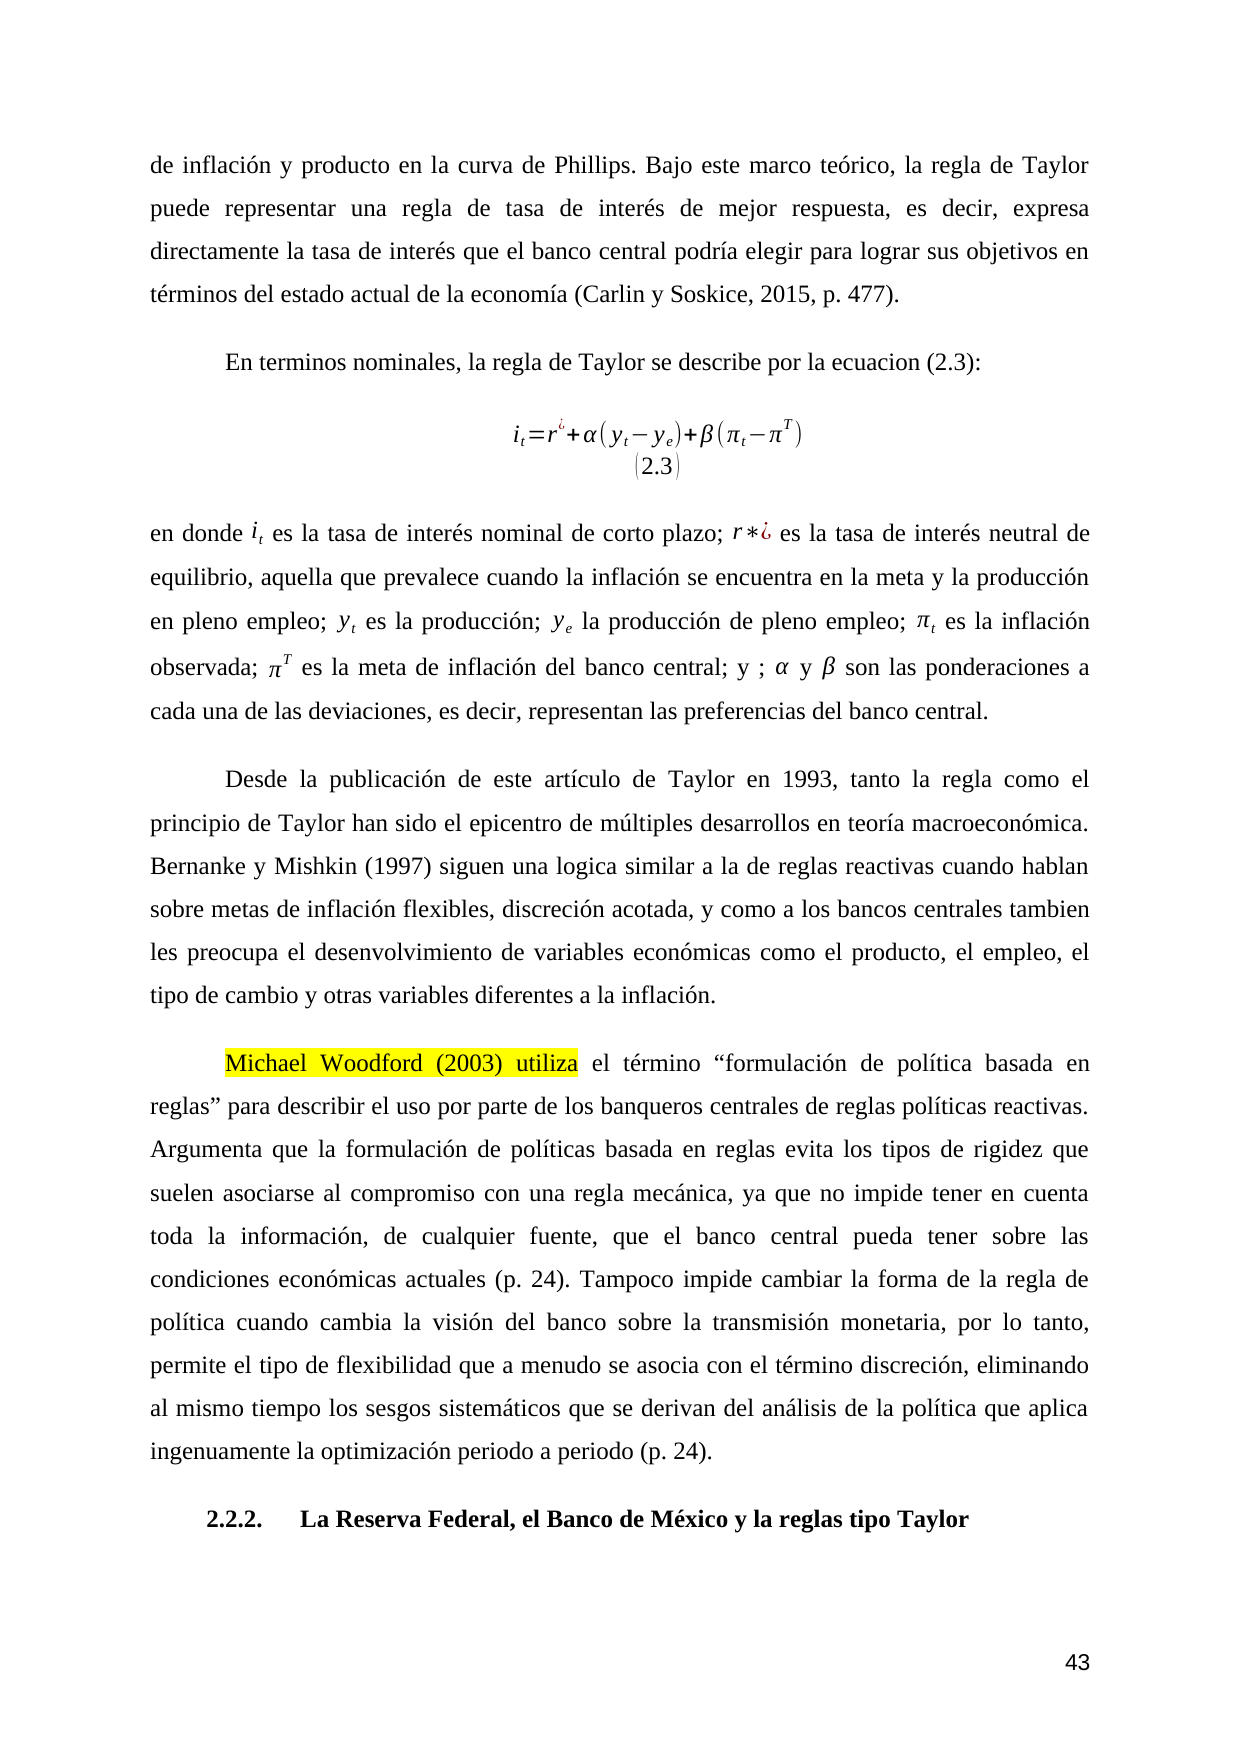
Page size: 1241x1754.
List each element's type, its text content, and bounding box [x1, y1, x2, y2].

list La Reserva Federal, el Banco de México y la reglas tipo Taylor [262, 1504, 1090, 1533]
text Michael Woodford (2003) utiliza el término “formulación de política basada en reglas” para describir el uso por parte de los banqueros centrales de reglas políticas reactivas. Argumenta que la formulación de políticas basada en reglas evita los tipos de rigidez que suelen asociarse al compromiso con una regla mecánica, ya que no impide tener en cuenta toda la información, de cualquier fuente, que el banco central pueda tener sobre las condiciones económicas actuales (p. 24). Tampoco impide cambiar la forma de la regla de política cuando cambia la visión del banco sobre la transmisión monetaria, por lo tanto, permite el tipo de flexibilidad que a menudo se asocia con el término discreción, eliminando al mismo tiempo los sesgos sistemáticos que se derivan del análisis de la política que aplica ingenuamente la optimización periodo a periodo (p. 24). [150, 1048, 1090, 1465]
text En terminos nominales, la regla de Taylor se describe por la ecuacion (2.3): [150, 347, 1090, 376]
text Desde la publicación de este artículo de Taylor en 1993, tanto la regla como el principio de Taylor han sido el epicentro de múltiples desarrollos en teoría macroeconómica. Bernanke y Mishkin (1997) siguen una logica similar a la de reglas reactivas cuando hablan sobre metas de inflación flexibles, discreción acotada, y como a los bancos centrales tambien les preocupa el desenvolvimiento de variables económicas como el producto, el empleo, el tipo de cambio y otras variables diferentes a la inflación. [150, 764, 1090, 1009]
text en donde es la tasa de interés nominal de corto plazo; es la tasa de interés neutral de equilibrio, aquella que prevalece cuando la inflación se encuentra en la meta y la producción en pleno empleo; es la producción; la producción de pleno empleo; es la inflación observada; es la meta de inflación del banco central; y ; y son las ponderaciones a cada una de las deviaciones, es decir, representan las preferencias del banco central. [150, 516, 1090, 725]
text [150, 150, 1090, 308]
